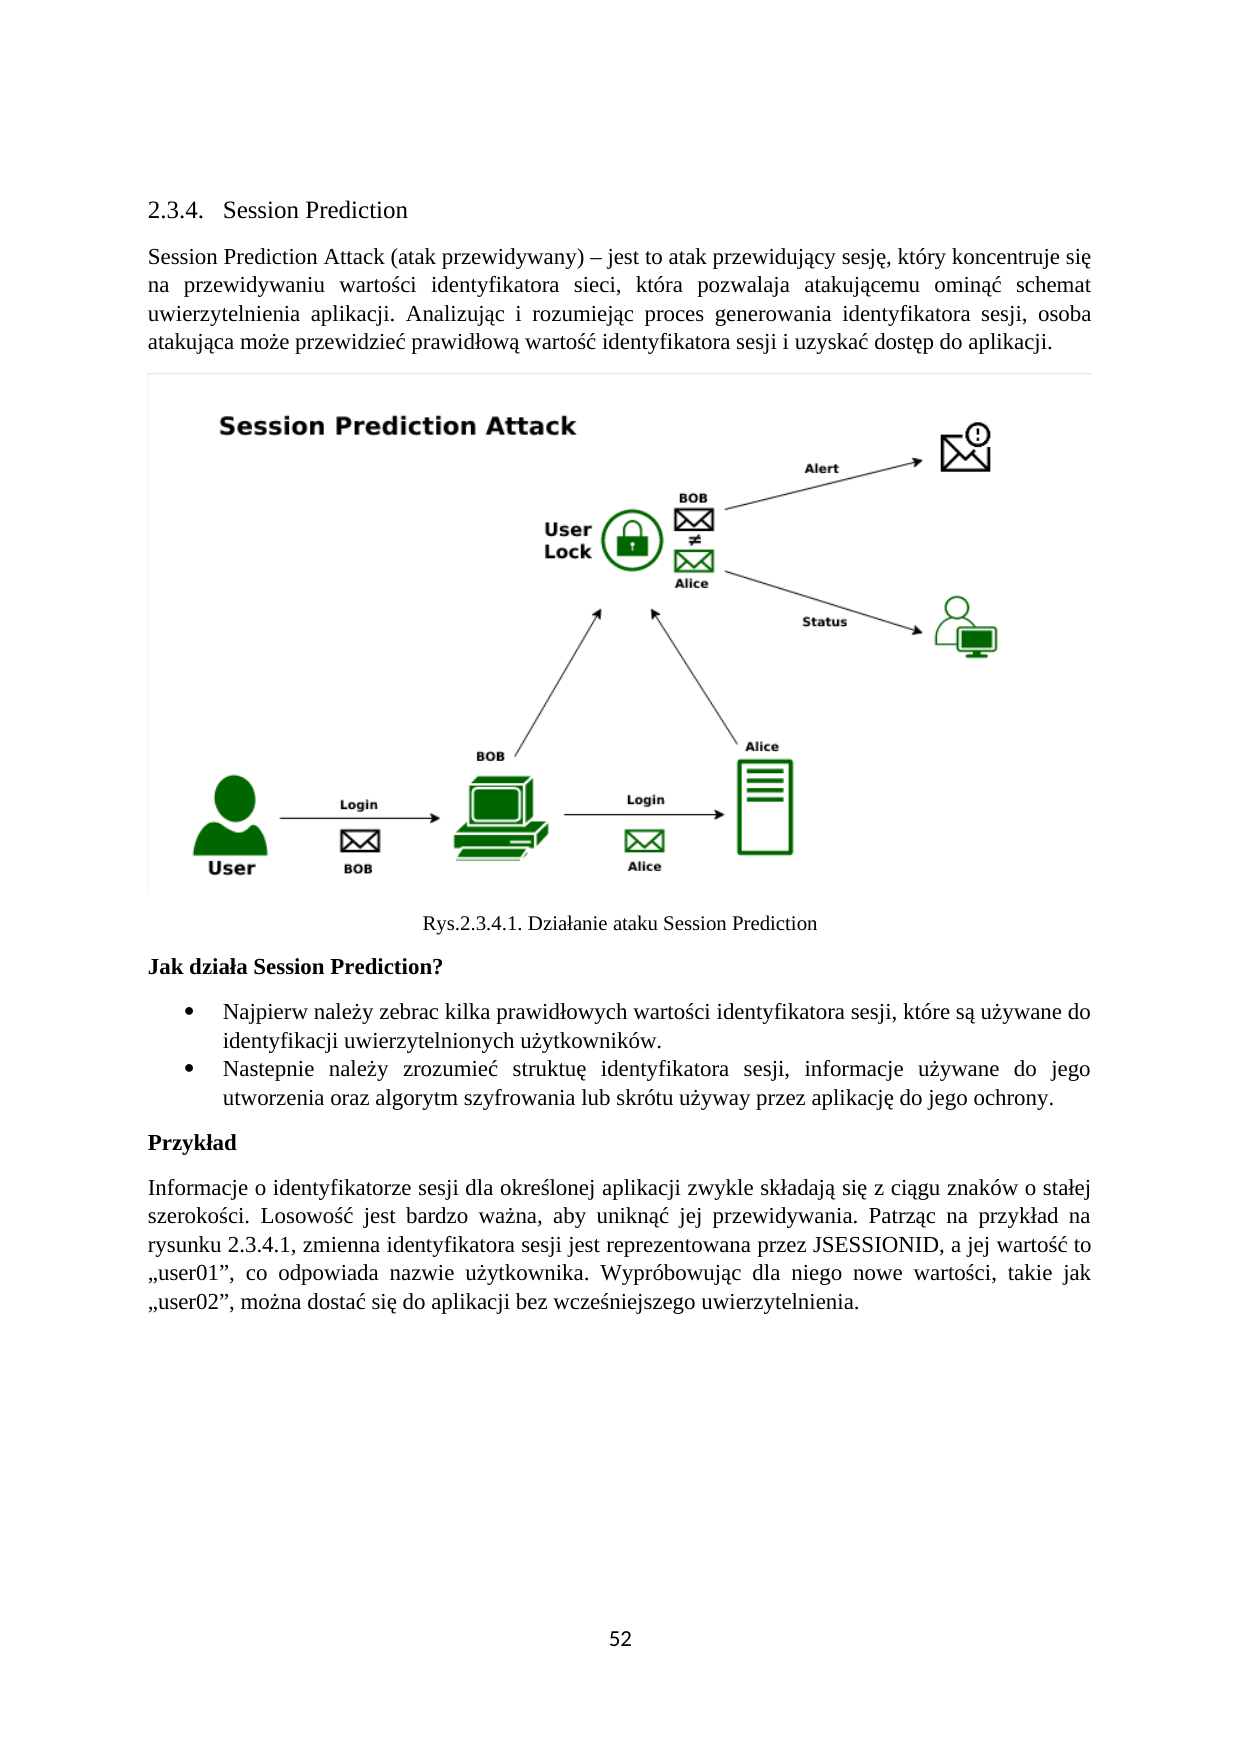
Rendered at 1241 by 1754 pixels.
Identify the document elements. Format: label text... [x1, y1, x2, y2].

text Informacje o identyfikatorze sesji dla określonej aplikacji zwykle składają się z ciągu znaków o stałej szerokości. Losowość jest bardzo ważna, aby uniknąć jej przewidywania. Patrząc na przykład na rysunku 2.3.4.1, zmienna identyfikatora sesji jest reprezentowana przez JSESSIONID, a jej wartość to „user01”, co odpowiada nazwie użytkownika. Wypróbowując dla niego nowe wartości, takie jak „user02”, można dostać się do aplikacji bez wcześniejszego uwierzytelnienia. [148, 1174, 1093, 1314]
text Rys.2.3.4.1. Działanie ataku Session Prediction [148, 911, 1093, 935]
text Jak działa Session Prediction? [148, 953, 1093, 980]
picture [147, 373, 1093, 892]
list Najpierw należy zebrac kilka prawidłowych wartości identyfikatora sesji, które są używane do identyfikacji uwierzytelnionych użytkowników. [185, 998, 1093, 1053]
list Session Prediction [148, 195, 1093, 224]
text Session Prediction Attack (atak przewidywany) – jest to atak przewidujący sesję, który koncentruje się na przewidywaniu wartości identyfikatora sieci, która pozwalaja atakującemu ominąć schemat uwierzytelnienia aplikacji. Analizując i rozumiejąc proces generowania identyfikatora sesji, osoba atakująca może przewidzieć prawidłową wartość identyfikatora sesji i uzyskać dostęp do aplikacji. [148, 243, 1093, 355]
text Przykład [148, 1129, 1093, 1155]
list Nastepnie należy zrozumieć struktuę identyfikatora sesji, informacje używane do jego utworzenia oraz algorytm szyfrowania lub skrótu używay przez aplikację do jego ochrony. [185, 1055, 1093, 1110]
